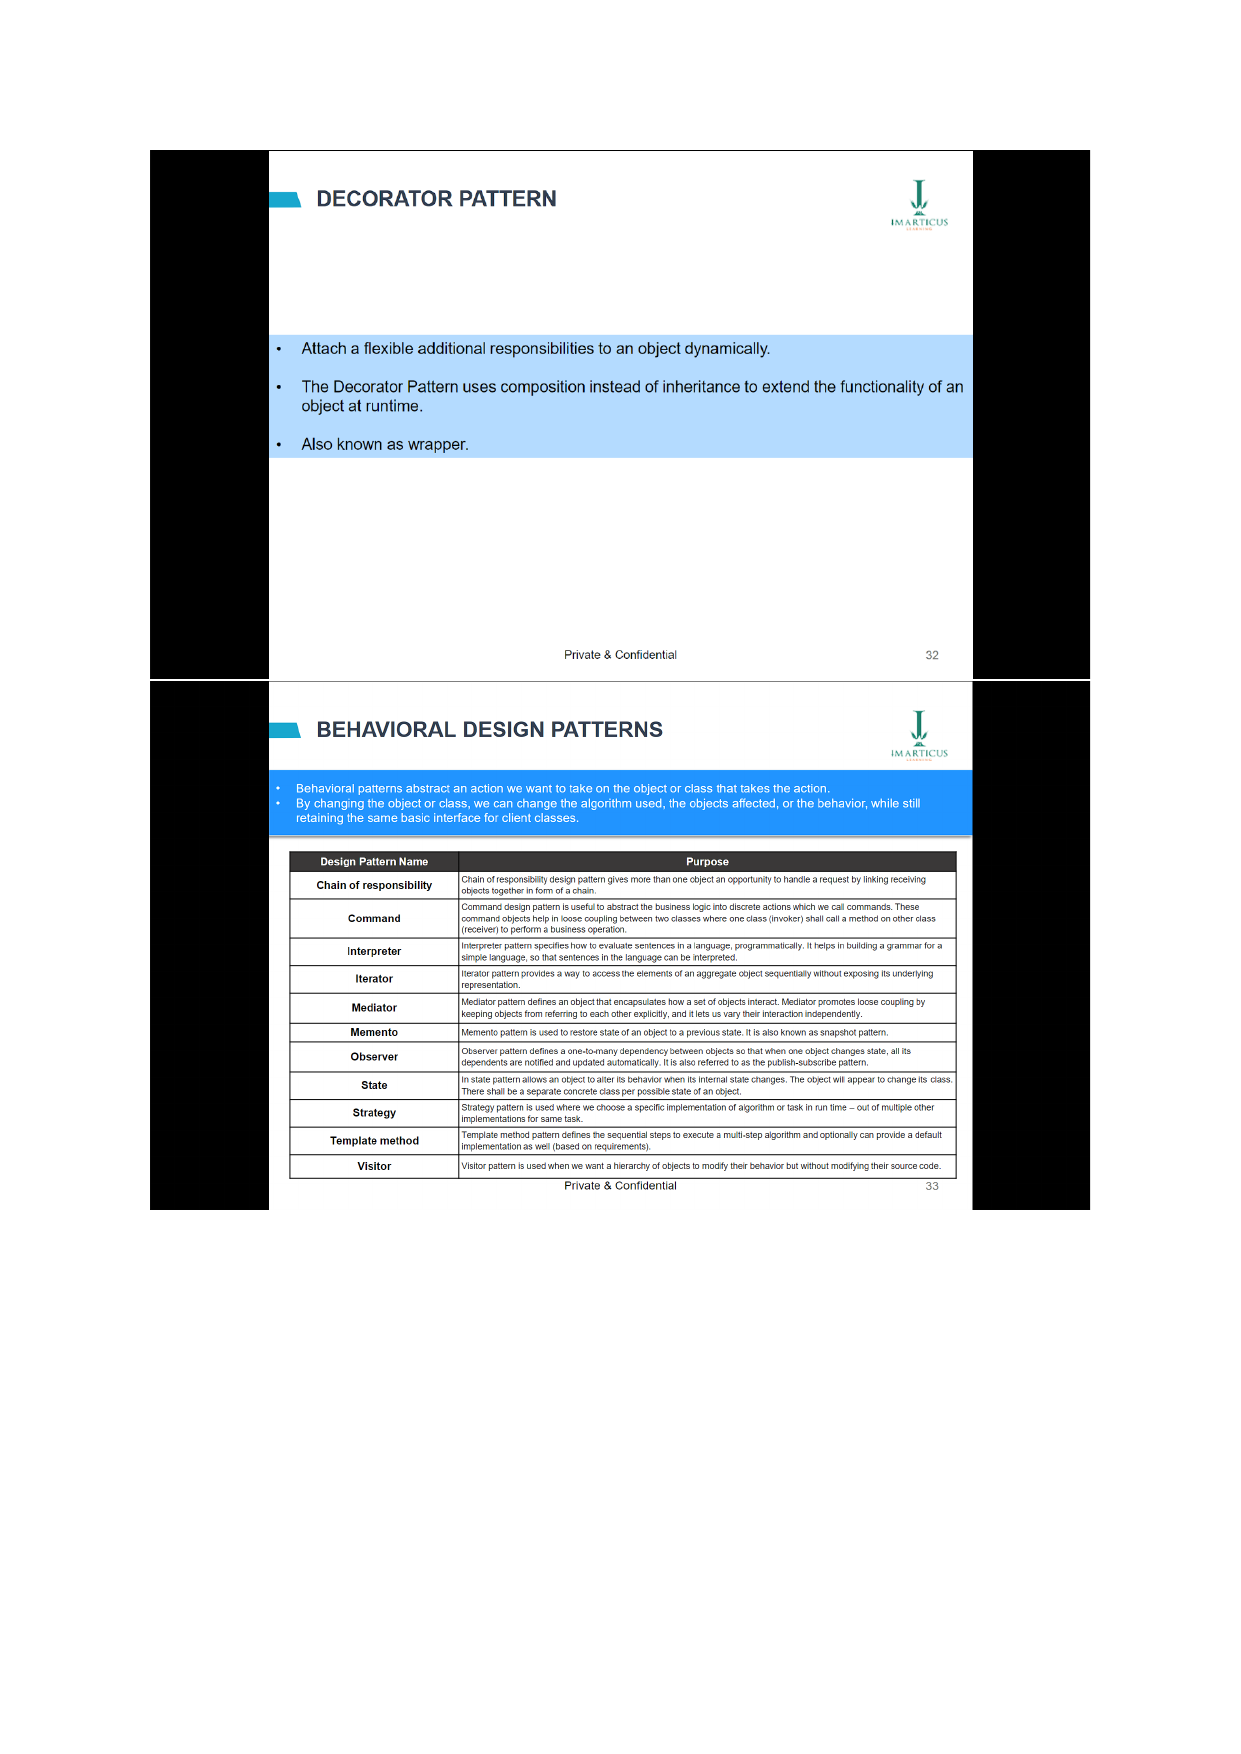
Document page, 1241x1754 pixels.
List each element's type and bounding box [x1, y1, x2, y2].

picture [150, 681, 1091, 1210]
picture [150, 150, 1091, 679]
